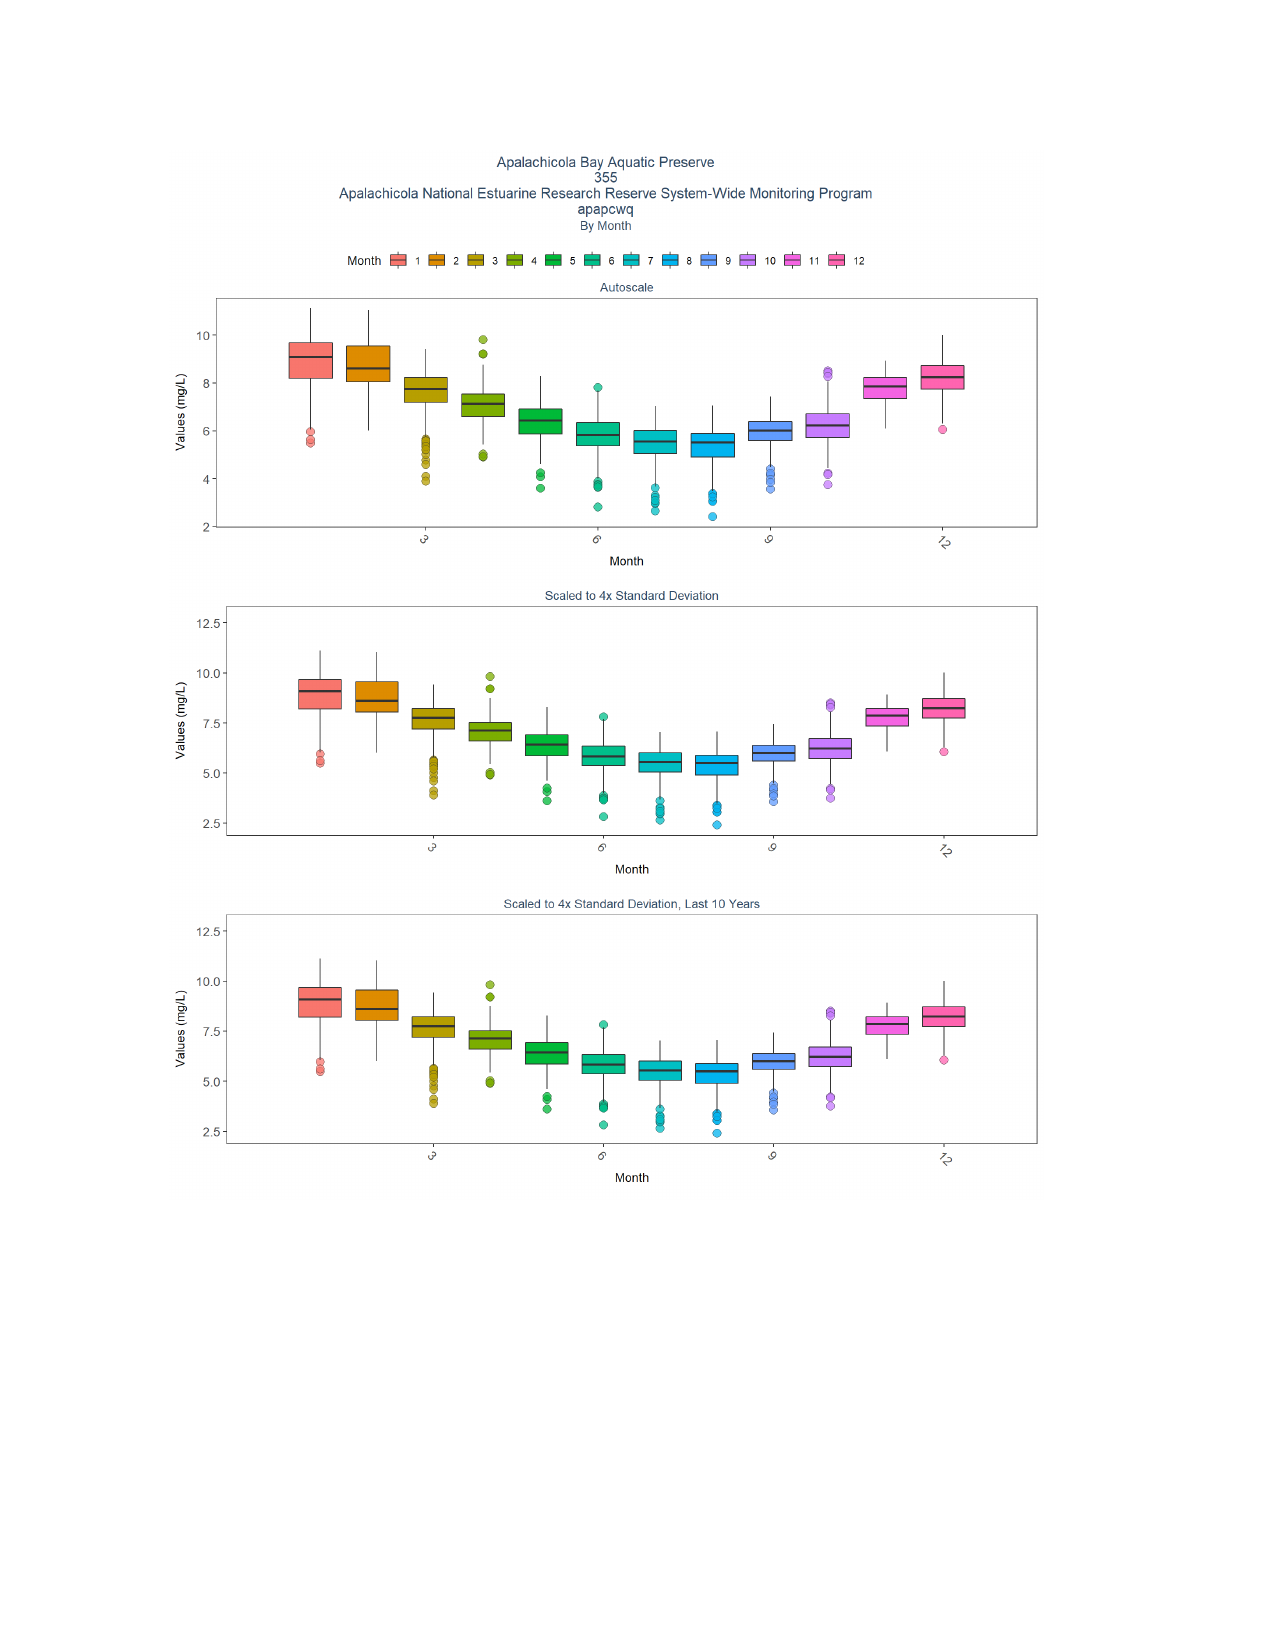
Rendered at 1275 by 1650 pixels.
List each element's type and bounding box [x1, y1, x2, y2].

picture [168, 150, 1044, 1200]
